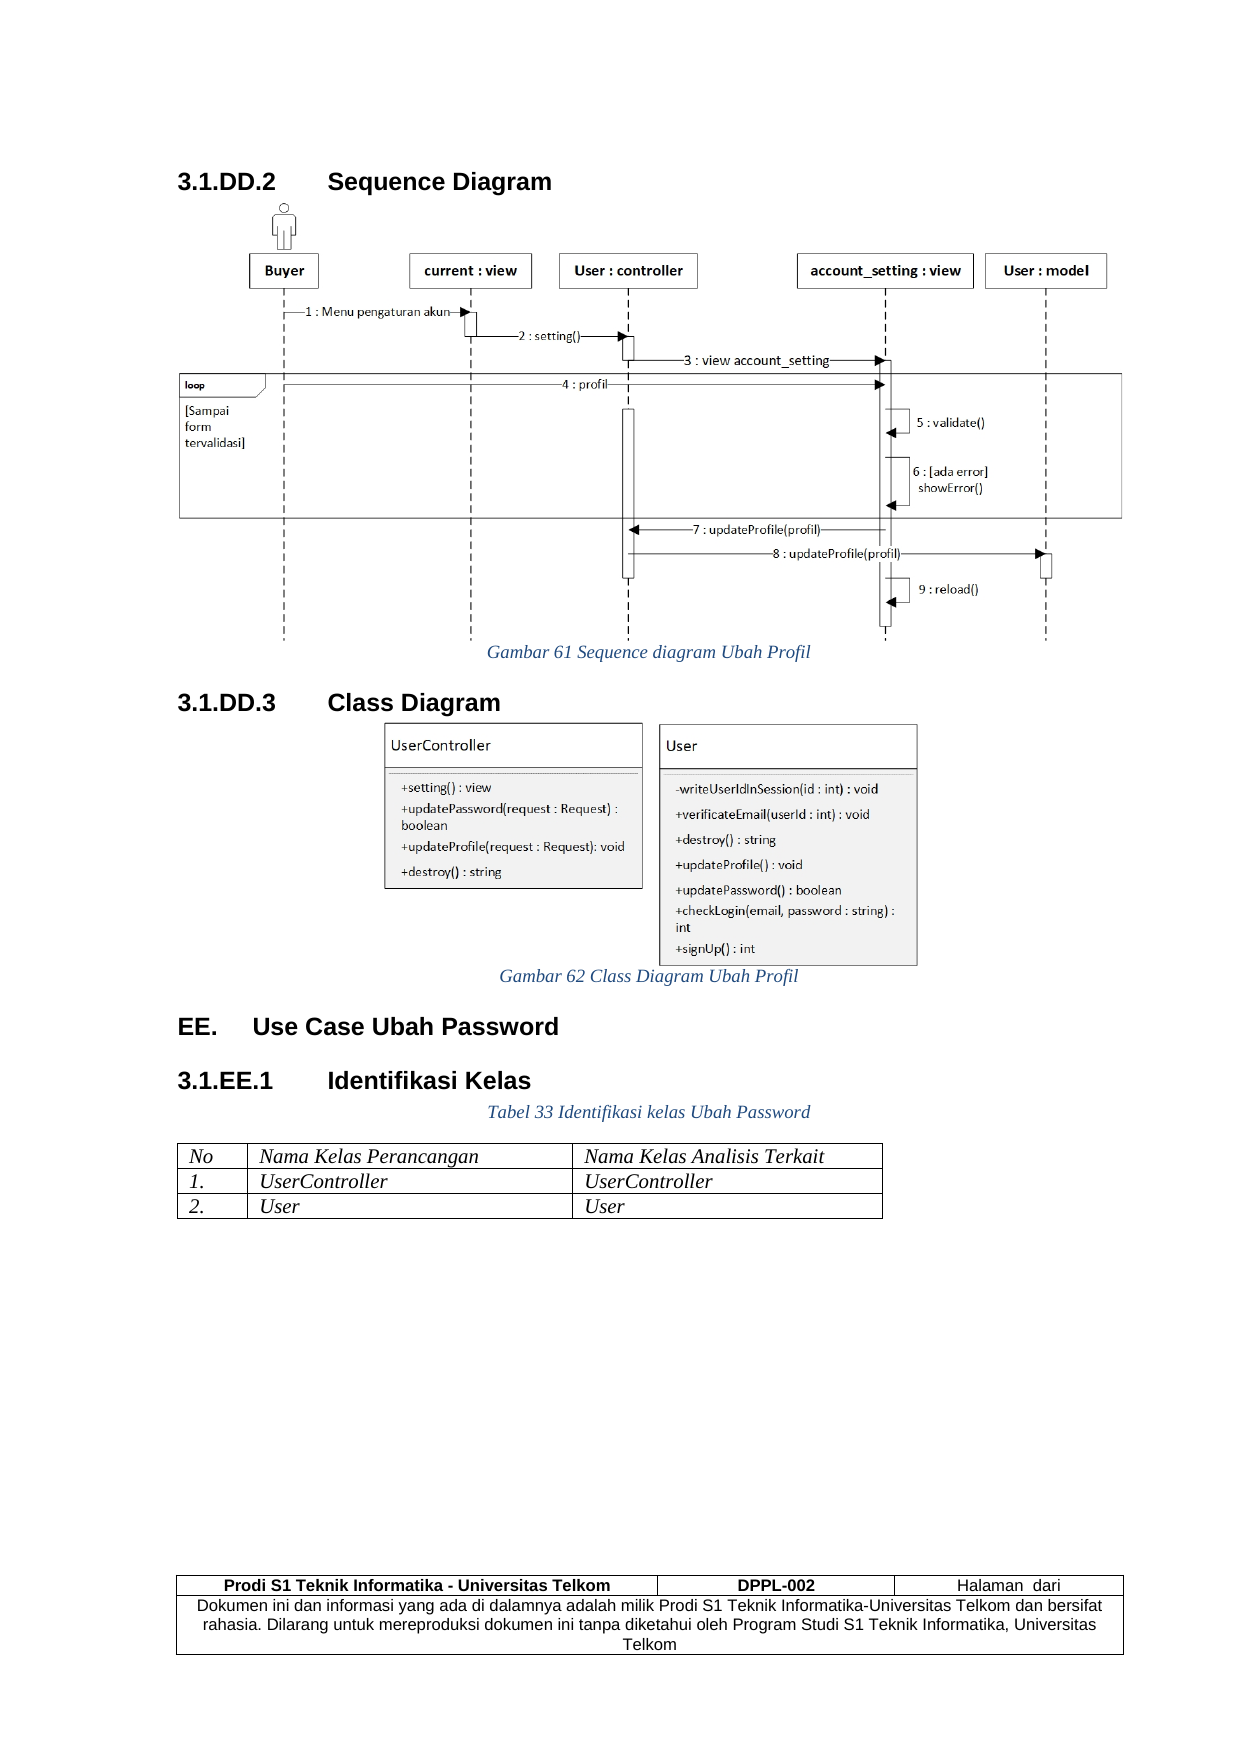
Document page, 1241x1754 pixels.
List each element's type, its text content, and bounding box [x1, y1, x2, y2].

table_header No [178, 1144, 247, 1168]
text Gambar 62 Class Diagram Ubah Profil [177, 965, 1122, 987]
subtitle Sequence Diagram [177, 167, 1122, 196]
text Gambar 61 Sequence diagram Ubah Profil [177, 641, 1122, 663]
subtitle Identifikasi Kelas [177, 1066, 1122, 1094]
table_cell UserController [573, 1169, 882, 1193]
table_cell User [248, 1194, 572, 1218]
table_cell 1. [178, 1169, 247, 1193]
table_cell UserController [248, 1169, 572, 1193]
text Tabel 33 Identifikasi kelas Ubah Password [177, 1101, 1122, 1122]
picture [381, 722, 918, 966]
table_cell 2. [178, 1194, 247, 1218]
table_header Nama Kelas Analisis Terkait [573, 1144, 882, 1168]
table_header Nama Kelas Perancangan [248, 1144, 572, 1168]
picture [177, 202, 1123, 641]
subtitle Class Diagram [177, 688, 1122, 716]
subtitle Use Case Ubah Password [177, 1012, 1122, 1041]
table_cell User [573, 1194, 882, 1218]
